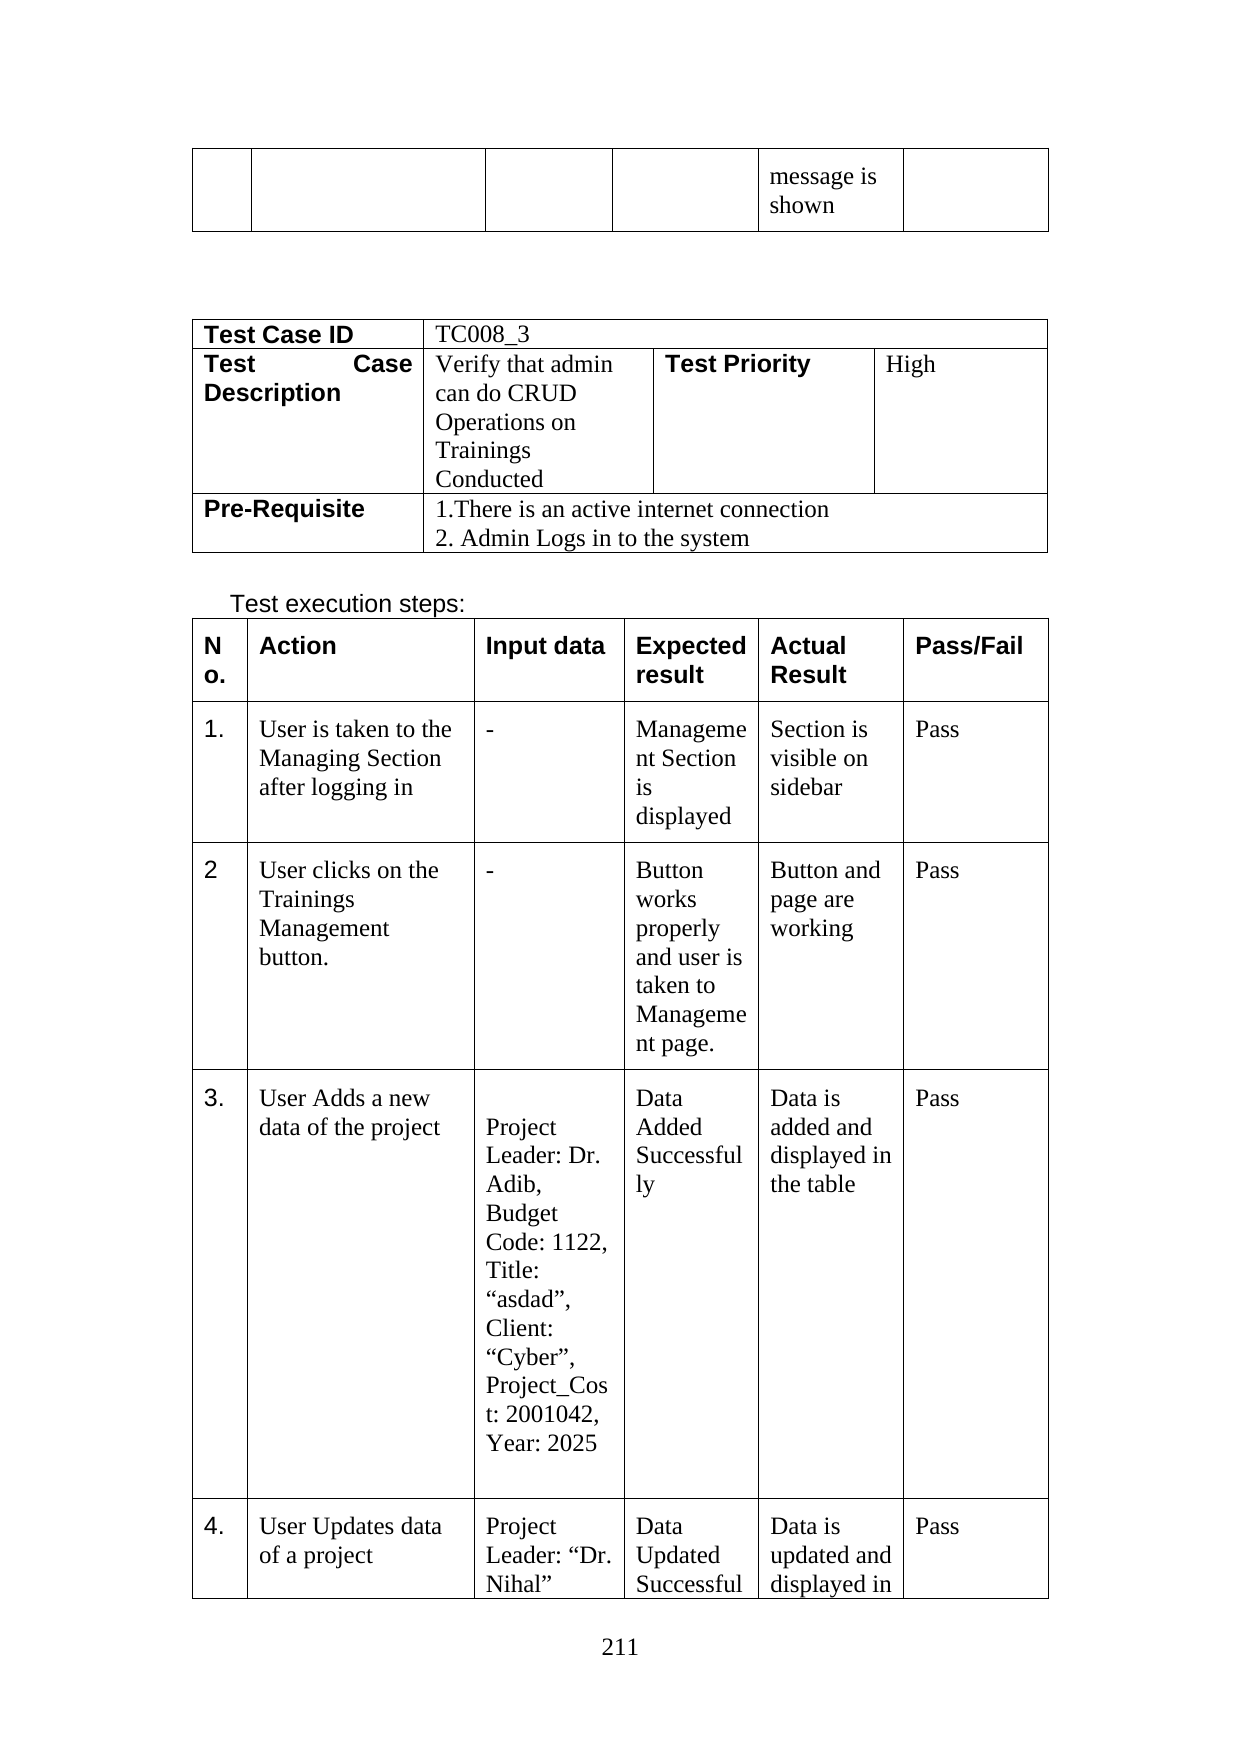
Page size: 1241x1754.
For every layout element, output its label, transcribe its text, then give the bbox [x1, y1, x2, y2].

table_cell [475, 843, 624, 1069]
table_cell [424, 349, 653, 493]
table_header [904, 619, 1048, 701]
text Test execution steps: [229, 589, 1048, 617]
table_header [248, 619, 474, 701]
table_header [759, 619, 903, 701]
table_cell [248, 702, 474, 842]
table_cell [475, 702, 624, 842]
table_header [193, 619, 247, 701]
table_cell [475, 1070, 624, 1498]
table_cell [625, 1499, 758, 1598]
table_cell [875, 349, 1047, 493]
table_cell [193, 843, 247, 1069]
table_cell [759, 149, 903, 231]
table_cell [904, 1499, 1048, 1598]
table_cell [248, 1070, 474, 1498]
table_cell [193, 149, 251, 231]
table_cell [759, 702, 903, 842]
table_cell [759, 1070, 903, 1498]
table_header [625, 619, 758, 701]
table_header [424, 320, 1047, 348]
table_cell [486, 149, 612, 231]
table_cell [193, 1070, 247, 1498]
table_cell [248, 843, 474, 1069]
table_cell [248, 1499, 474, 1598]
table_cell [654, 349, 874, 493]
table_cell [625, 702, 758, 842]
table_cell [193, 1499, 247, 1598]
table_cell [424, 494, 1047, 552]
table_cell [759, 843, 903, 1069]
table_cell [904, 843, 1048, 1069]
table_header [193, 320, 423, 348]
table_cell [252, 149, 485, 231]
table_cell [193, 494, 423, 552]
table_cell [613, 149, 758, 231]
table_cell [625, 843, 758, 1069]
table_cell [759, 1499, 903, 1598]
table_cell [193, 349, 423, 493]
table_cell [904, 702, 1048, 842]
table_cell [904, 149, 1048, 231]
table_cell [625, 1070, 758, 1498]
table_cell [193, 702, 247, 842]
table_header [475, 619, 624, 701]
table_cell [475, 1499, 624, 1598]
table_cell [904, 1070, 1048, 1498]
